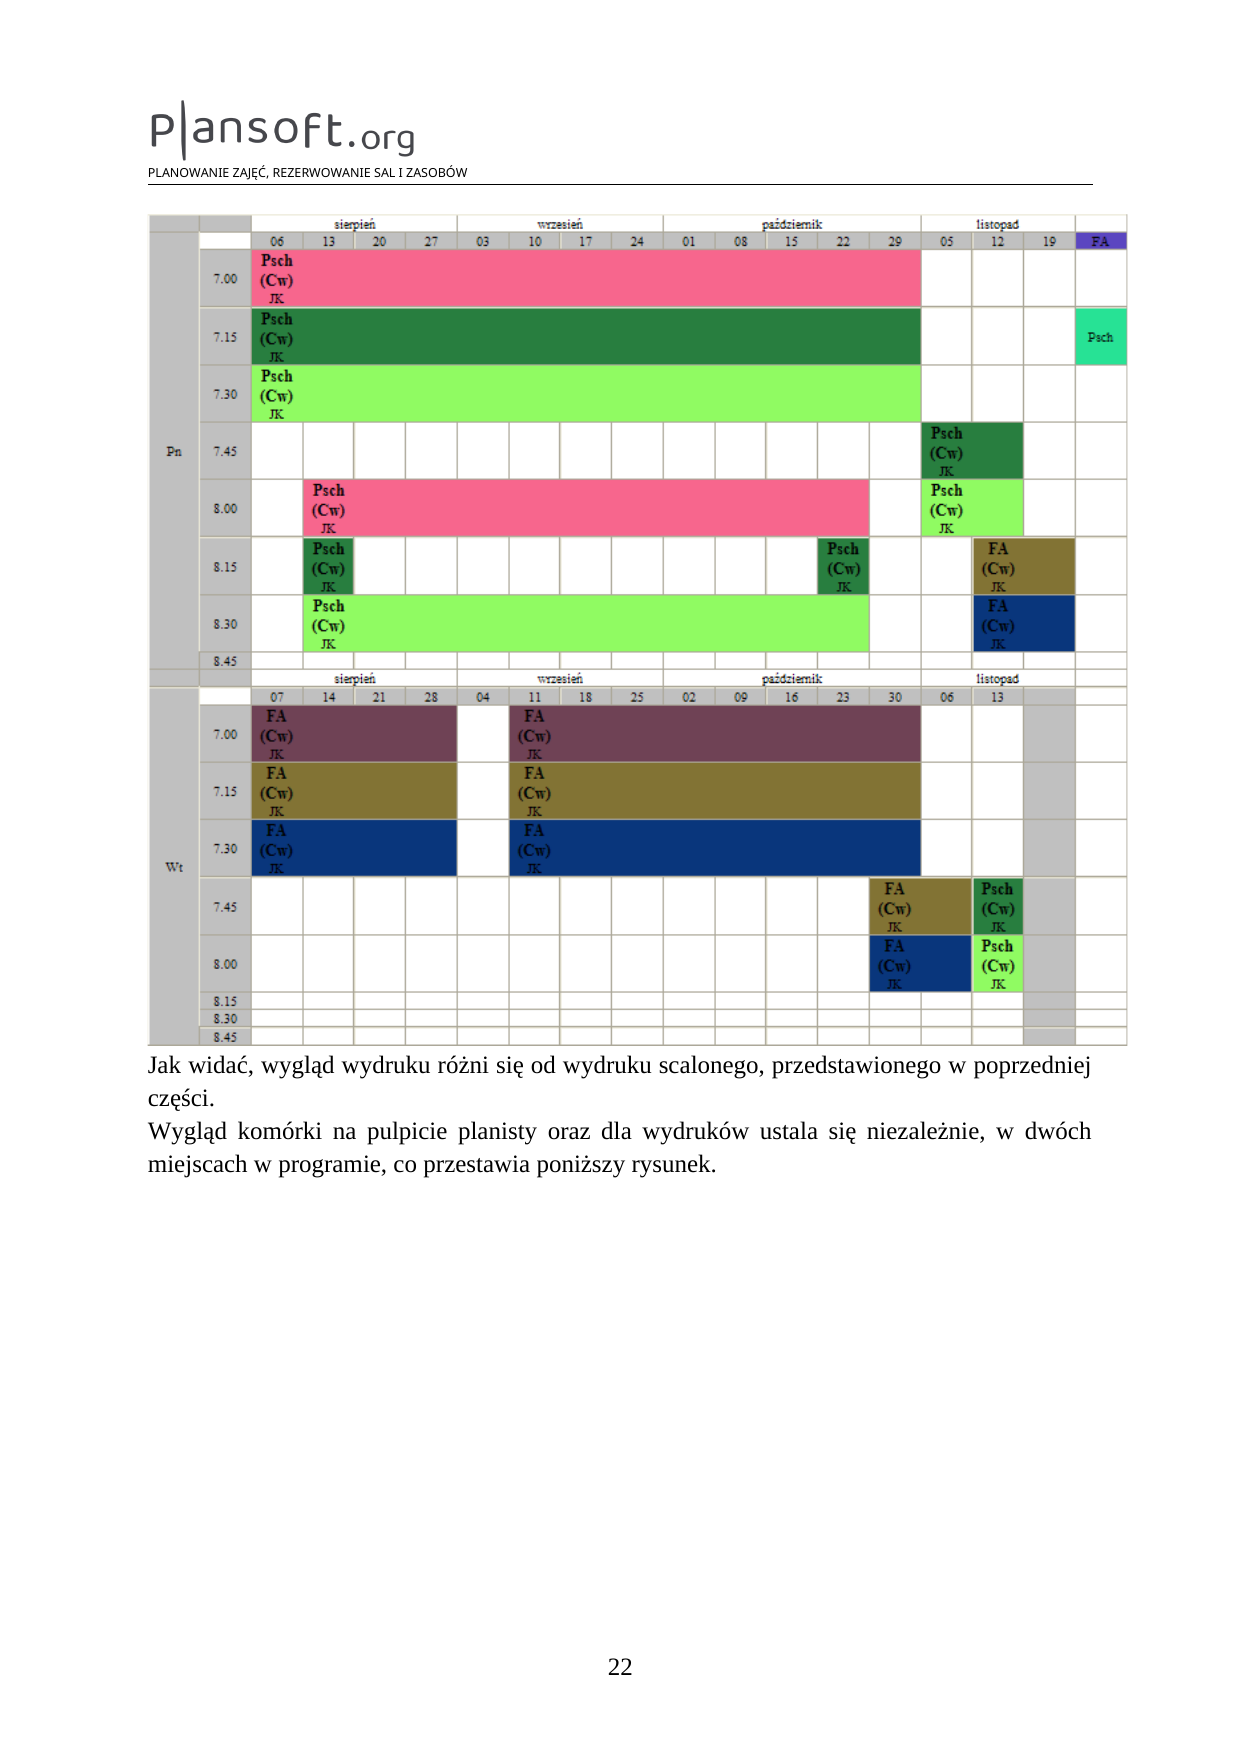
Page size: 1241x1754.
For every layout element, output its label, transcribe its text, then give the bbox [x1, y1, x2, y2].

text Wygląd komórki na pulpicie planisty oraz dla wydruków ustala się niezależnie, w dwóch miejscach w programie, co przestawia poniższy rysunek. [148, 1116, 1093, 1178]
picture [147, 213, 1128, 1046]
picture [147, 73, 418, 165]
text Jak widać, wygląd wydruku różni się od wydruku scalonego, przedstawionego w poprzedniej części. [148, 1050, 1093, 1112]
